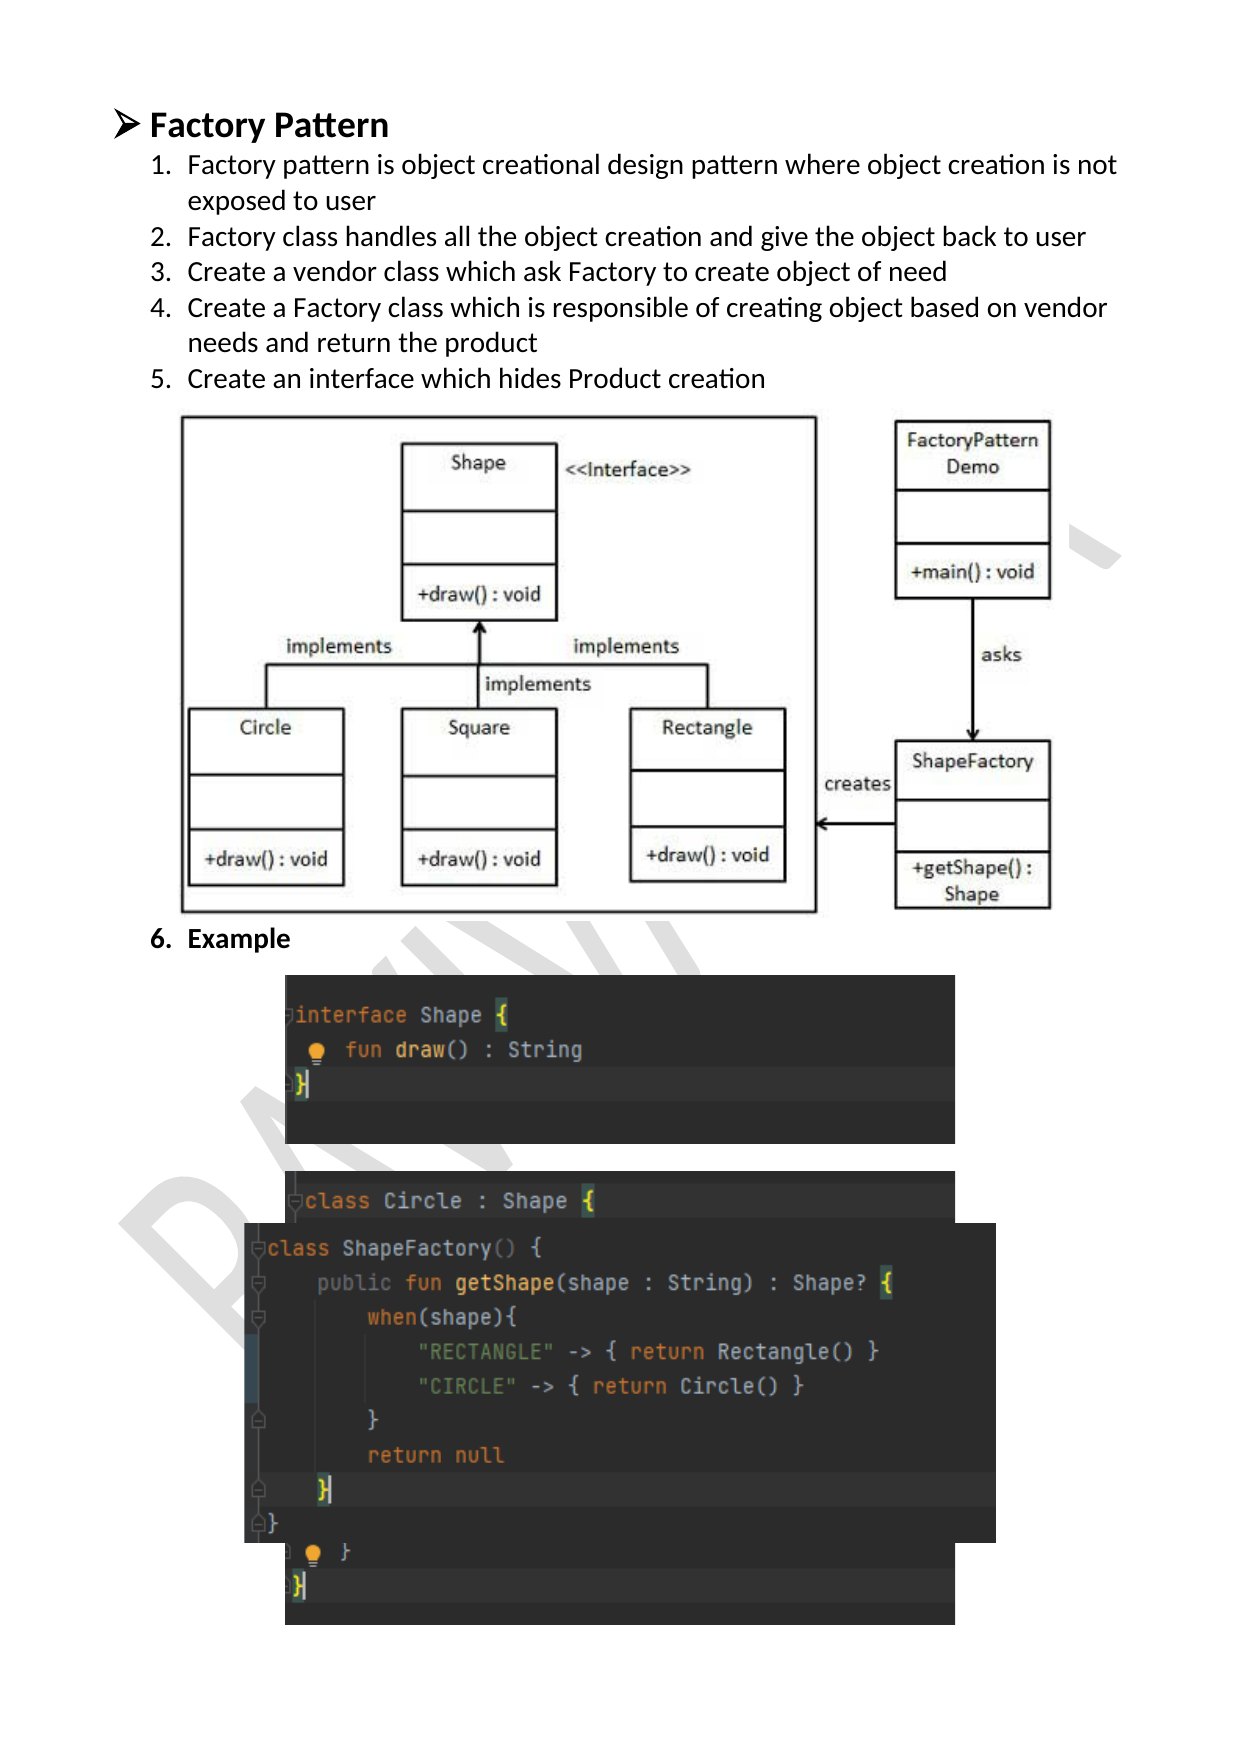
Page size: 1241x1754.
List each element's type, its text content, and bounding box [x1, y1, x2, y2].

picture [285, 975, 956, 1144]
list Create an interface which hides Product creation [150, 360, 1165, 396]
list Factory pattern is object creational design pattern where object creation is not exposed to user [150, 146, 1165, 218]
list Create a vendor class which ask Factory to create object of need [150, 253, 1165, 289]
list Factory Pattern [112, 101, 1165, 146]
picture [172, 406, 1070, 921]
picture [244, 1171, 996, 1625]
list Factory class handles all the object creation and give the object back to user [150, 218, 1165, 253]
list Create a Factory class which is responsible of creating object based on vendor needs and return the product [150, 289, 1165, 360]
